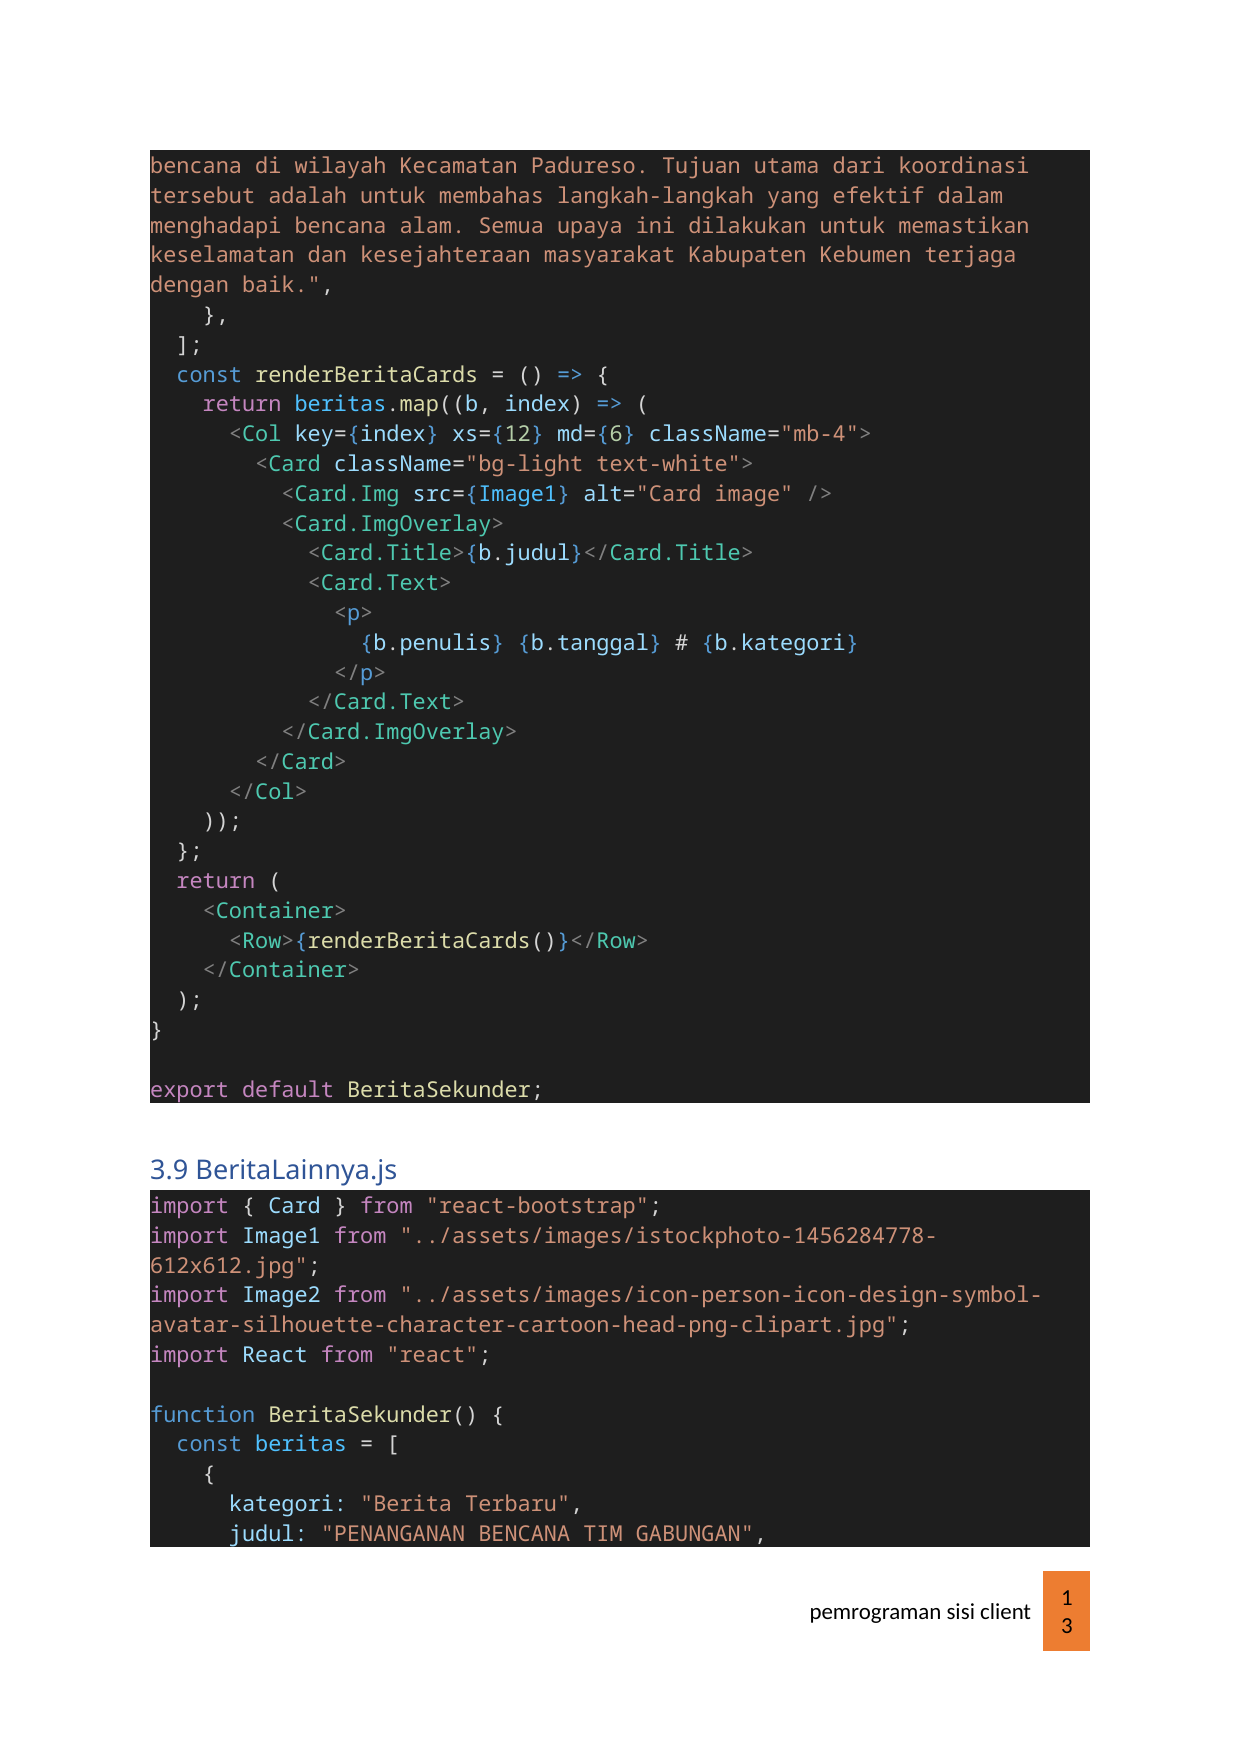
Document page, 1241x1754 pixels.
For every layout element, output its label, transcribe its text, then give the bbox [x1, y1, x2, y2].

text import Image2 from "../assets/images/icon-person-icon-design-symbol-avatar-silhouette-character-cartoon-head-png-clipart.jpg"; [150, 1279, 1090, 1339]
text <Row>{renderBeritaCards()}</Row> [150, 924, 1090, 954]
subtitle 3.9 BeritaLainnya.js [150, 1150, 1090, 1187]
text <p> [150, 597, 1090, 627]
text ]; [150, 329, 1090, 358]
text export default BeritaSekunder; [150, 1073, 1090, 1103]
text const beritas = [ [150, 1428, 1090, 1458]
text function BeritaSekunder() { [150, 1398, 1090, 1428]
text )); [150, 805, 1090, 835]
text }; [150, 835, 1090, 865]
text </Card.Text> [150, 686, 1090, 716]
text <Col key={index} xs={12} md={6} className="mb-4"> [150, 418, 1090, 448]
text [150, 150, 1090, 299]
text import React from "react"; [150, 1339, 1090, 1369]
text <Card.Img src={Image1} alt="Card image" /> [150, 478, 1090, 507]
text <Card.Title>{b.judul}</Card.Title> [150, 537, 1090, 567]
text </p> [150, 656, 1090, 686]
text </Card.ImgOverlay> [150, 716, 1090, 746]
text { [150, 1458, 1090, 1488]
text judul: "PENANGANAN BENCANA TIM GABUNGAN", [150, 1518, 1090, 1547]
text }, [150, 299, 1090, 329]
text <Card.Text> [150, 567, 1090, 597]
text import { Card } from "react-bootstrap"; [150, 1190, 1090, 1220]
text return beritas.map((b, index) => ( [150, 388, 1090, 418]
text <Container> [150, 895, 1090, 924]
text <Card.ImgOverlay> [150, 507, 1090, 537]
text import Image1 from "../assets/images/istockphoto-1456284778-612x612.jpg"; [150, 1220, 1090, 1279]
text </Card> [150, 746, 1090, 776]
text const renderBeritaCards = () => { [150, 358, 1090, 388]
text ); [150, 984, 1090, 1014]
text } [150, 1014, 1090, 1044]
text </Container> [150, 954, 1090, 984]
text {b.penulis} {b.tanggal} # {b.kategori} [150, 627, 1090, 656]
text <Card className="bg-light text-white"> [150, 448, 1090, 478]
text kategori: "Berita Terbaru", [150, 1488, 1090, 1518]
text </Col> [150, 776, 1090, 805]
text return ( [150, 865, 1090, 895]
